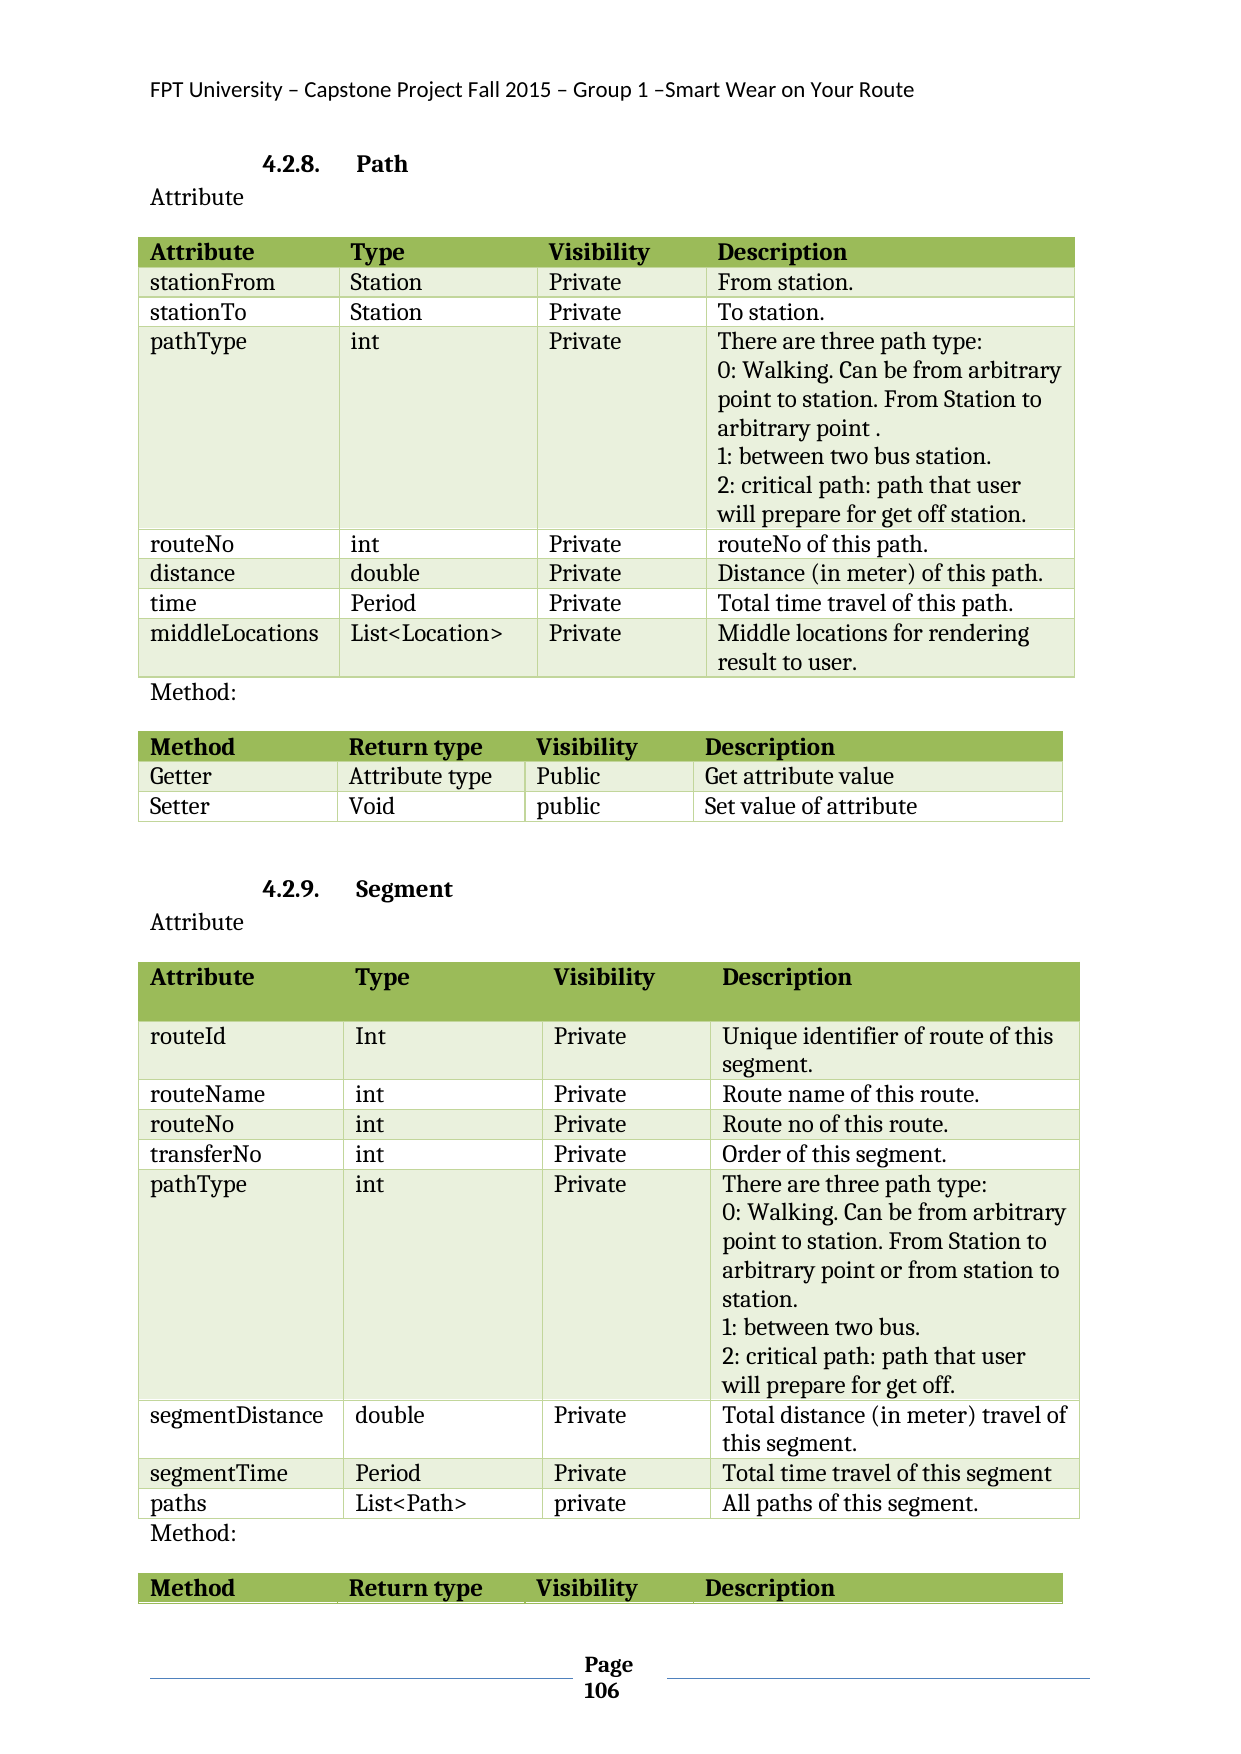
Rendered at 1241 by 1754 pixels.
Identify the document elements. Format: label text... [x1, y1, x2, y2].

table_cell Total distance (in meter) travel of this segment. [711, 1401, 1079, 1458]
text Attribute [150, 183, 1090, 212]
table_cell Route name of this route. [711, 1080, 1079, 1109]
table_cell Void [338, 792, 524, 821]
table_cell Total time travel of this path. [707, 589, 1074, 618]
table_cell routeName [139, 1080, 343, 1109]
table_cell Private [538, 530, 706, 558]
table_cell Route no of this route. [711, 1110, 1079, 1139]
table_header Return type [338, 1574, 524, 1602]
text Method: [150, 677, 1090, 706]
table_cell double [340, 559, 537, 588]
table_cell Int [344, 1022, 542, 1079]
table_cell Private [543, 1459, 710, 1488]
table_cell List<Path> [344, 1489, 542, 1518]
table_header Type [344, 963, 542, 1021]
table_header Return type [338, 733, 524, 761]
table_header Description [694, 1574, 1062, 1602]
table_cell Private [538, 327, 706, 528]
table_cell Private [538, 559, 706, 588]
table_header Visibility [526, 1574, 693, 1602]
table_cell middleLocations [139, 619, 339, 676]
table_cell Private [543, 1110, 710, 1139]
table_cell Unique identifier of route of this segment. [711, 1022, 1079, 1079]
table_cell distance [139, 559, 339, 588]
table_cell pathType [139, 1170, 343, 1399]
table_cell int [344, 1080, 542, 1109]
table_cell Private [538, 589, 706, 618]
table_cell Station [340, 268, 537, 296]
table_cell Set value of attribute [694, 792, 1062, 821]
table_cell Private [543, 1170, 710, 1399]
table_cell There are three path type: 0: Walking. Can be from arbitrary point to station. From Station to arbitrary point or from station to station. 1: between two bus. 2: critical path: path that user will prepare for get off. [711, 1170, 1079, 1399]
table_cell routeId [139, 1022, 343, 1079]
table_header Visibility [538, 238, 706, 267]
table_cell Period [344, 1459, 542, 1488]
table_cell Private [538, 268, 706, 296]
table_cell Distance (in meter) of this path. [707, 559, 1074, 588]
table_cell private [543, 1489, 710, 1518]
text Method: [150, 1519, 1090, 1547]
table_cell double [344, 1401, 542, 1458]
table_cell Private [543, 1401, 710, 1458]
table_cell Setter [139, 792, 337, 821]
table_cell Period [340, 589, 537, 618]
table_header Method [139, 1574, 337, 1602]
table_cell Private [543, 1022, 710, 1079]
table_cell pathType [139, 327, 339, 528]
subtitle Path [262, 150, 1090, 179]
table_header Method [139, 733, 337, 761]
table_cell transferNo [139, 1140, 343, 1168]
table_cell stationFrom [139, 268, 339, 296]
table_header Visibility [543, 963, 710, 1021]
table_cell int [340, 327, 537, 528]
table_cell routeNo [139, 1110, 343, 1139]
table_cell Private [538, 298, 706, 326]
table_header Description [694, 733, 1062, 761]
table_cell From station. [707, 268, 1074, 296]
table_cell Getter [139, 762, 337, 791]
table_cell Private [538, 619, 706, 676]
table_cell Private [543, 1140, 710, 1168]
table_cell routeNo of this path. [707, 530, 1074, 558]
table_cell Total time travel of this segment [711, 1459, 1079, 1488]
table_header Type [340, 238, 537, 267]
table_cell time [139, 589, 339, 618]
table_cell There are three path type: 0: Walking. Can be from arbitrary point to station. From Station to arbitrary point . 1: between two bus station. 2: critical path: path that user will prepare for get off station. [707, 327, 1074, 528]
table_cell int [340, 530, 537, 558]
table_cell Station [340, 298, 537, 326]
table_header Description [711, 963, 1079, 1021]
subtitle Segment [262, 875, 1090, 903]
table_cell routeNo [139, 530, 339, 558]
table_cell int [344, 1110, 542, 1139]
table_cell int [344, 1140, 542, 1168]
table_cell int [344, 1170, 542, 1399]
table_cell public [526, 792, 693, 821]
table_cell Attribute type [338, 762, 524, 791]
table_header Visibility [526, 733, 693, 761]
text Attribute [150, 908, 1090, 937]
table_cell Get attribute value [694, 762, 1062, 791]
table_header Description [707, 238, 1074, 267]
table_header Attribute [139, 238, 339, 267]
table_cell Order of this segment. [711, 1140, 1079, 1168]
table_cell stationTo [139, 298, 339, 326]
table_header Attribute [139, 963, 343, 1021]
table_cell All paths of this segment. [711, 1489, 1079, 1518]
table_cell paths [139, 1489, 343, 1518]
table_cell segmentTime [139, 1459, 343, 1488]
table_cell List<Location> [340, 619, 537, 676]
table_cell Private [543, 1080, 710, 1109]
table_cell To station. [707, 298, 1074, 326]
table_cell Middle locations for rendering result to user. [707, 619, 1074, 676]
table_cell Public [526, 762, 693, 791]
table_cell segmentDistance [139, 1401, 343, 1458]
